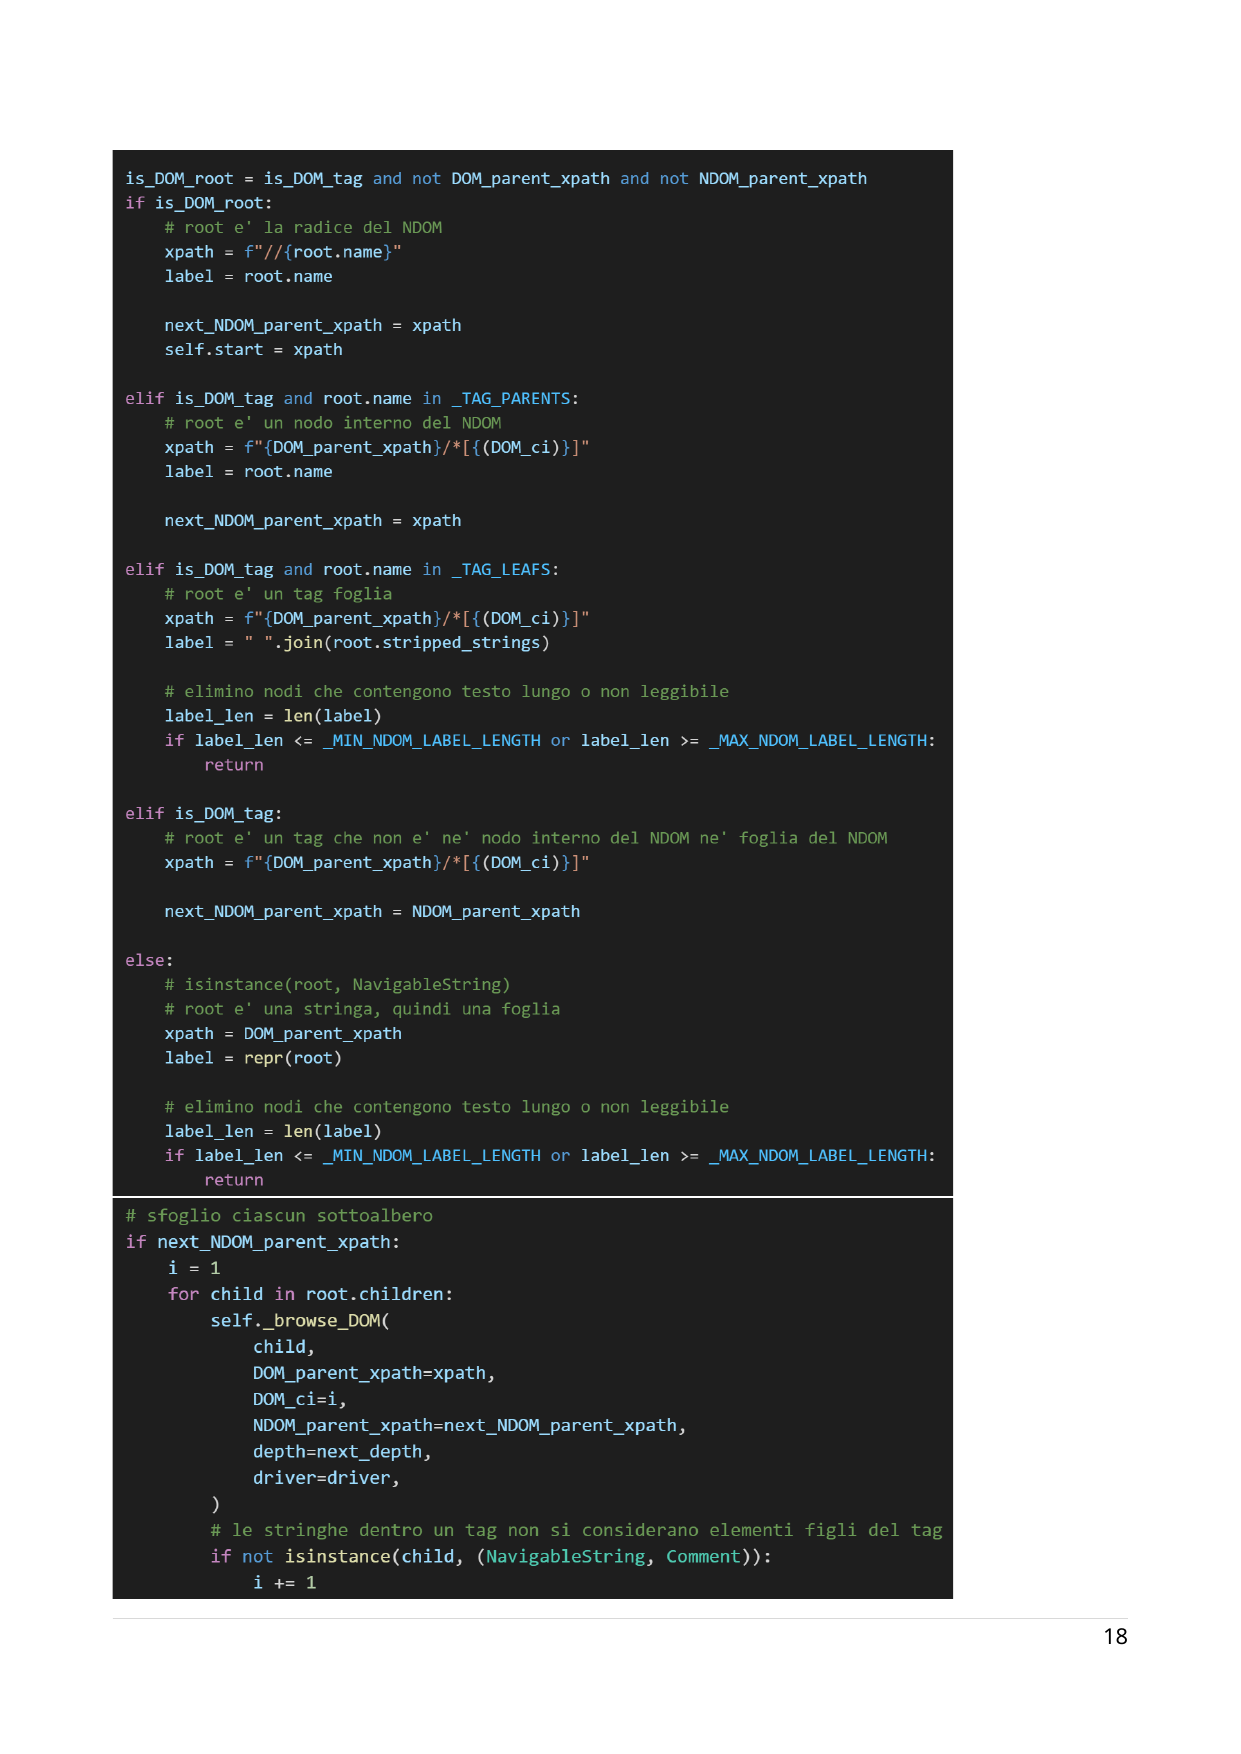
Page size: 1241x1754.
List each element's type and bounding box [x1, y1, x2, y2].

picture [112, 1198, 954, 1599]
picture [112, 150, 954, 1196]
